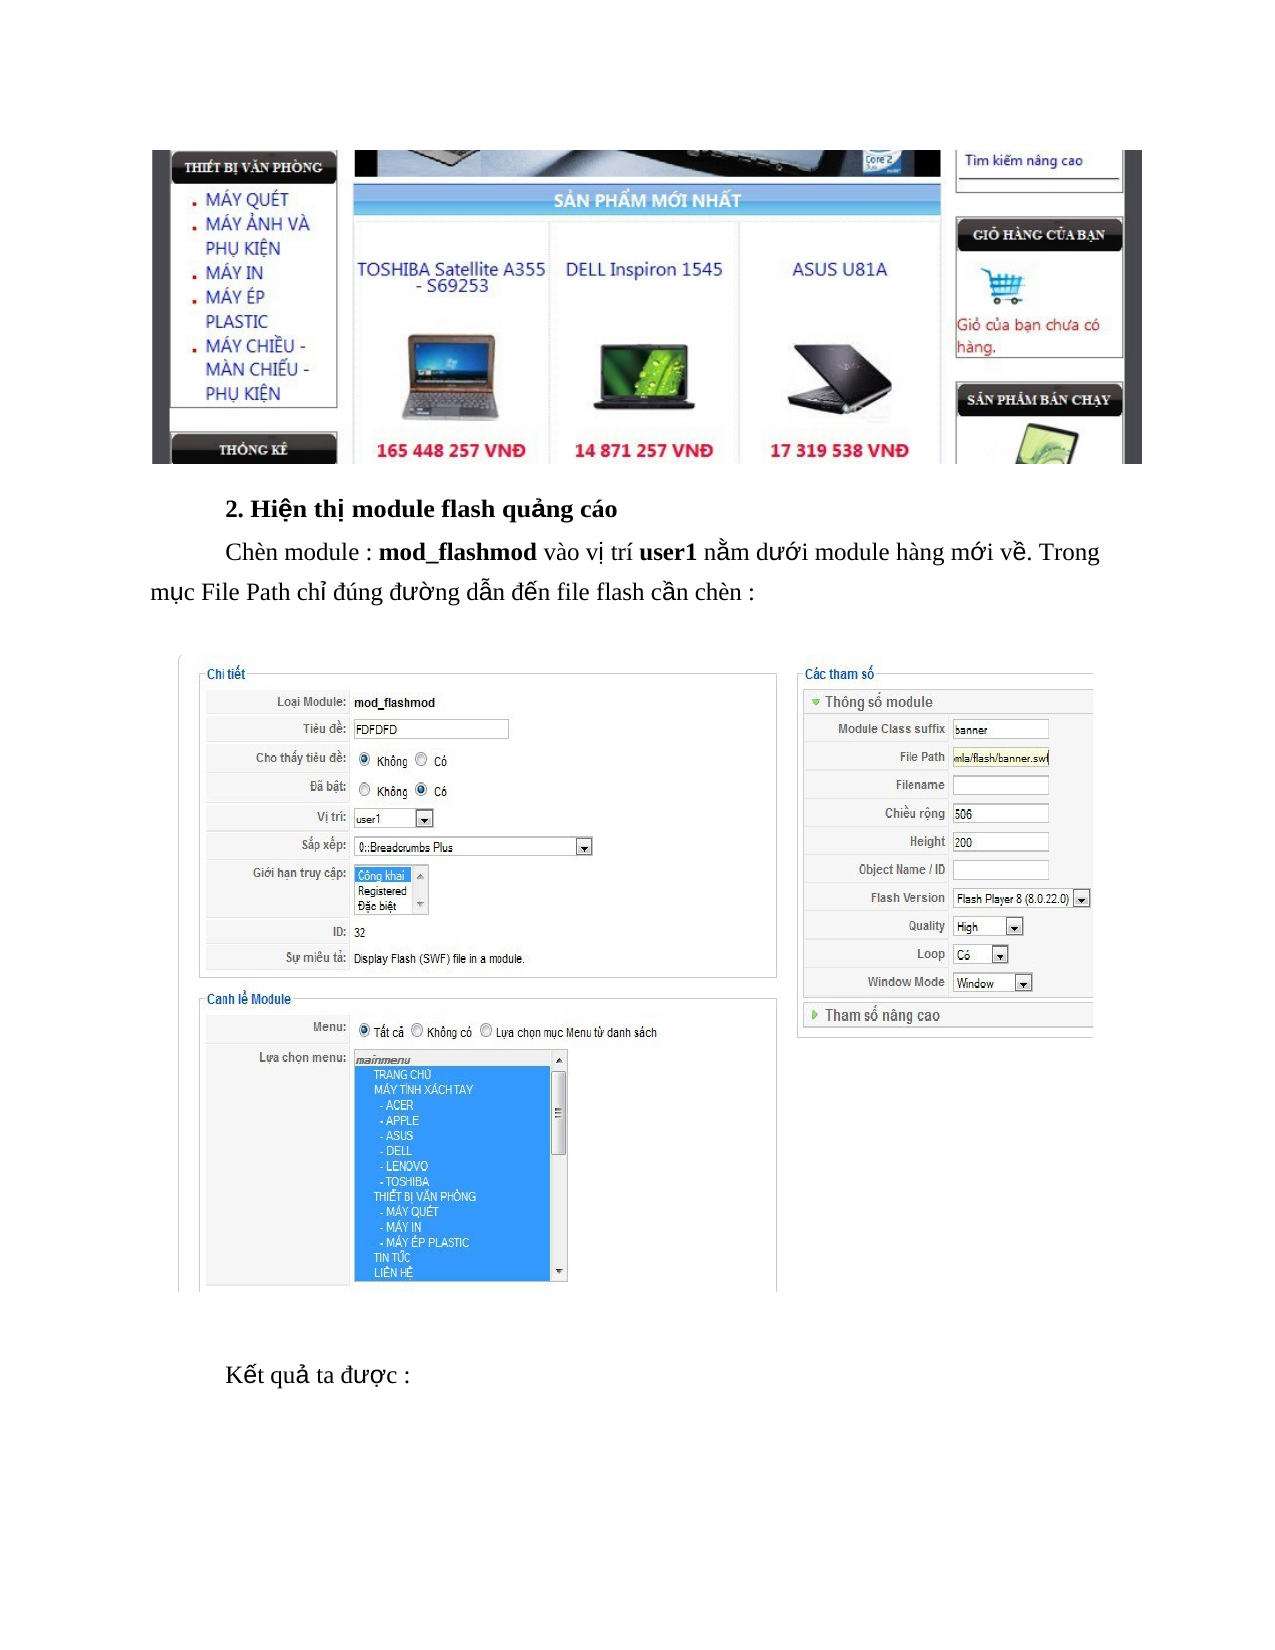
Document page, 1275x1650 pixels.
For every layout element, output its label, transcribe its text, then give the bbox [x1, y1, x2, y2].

list Hiện thị module flash quảng cáo [225, 494, 1154, 523]
text Chèn module : mod_flashmod vào vị trí user1 nằm dưới module hàng mới về. Trong mục File Path chỉ đúng đường dẫn đến file flash cần chèn : [150, 536, 1141, 606]
picture [178, 655, 1094, 1292]
picture [150, 150, 1142, 464]
text Kết quả ta được : [225, 1360, 1154, 1389]
